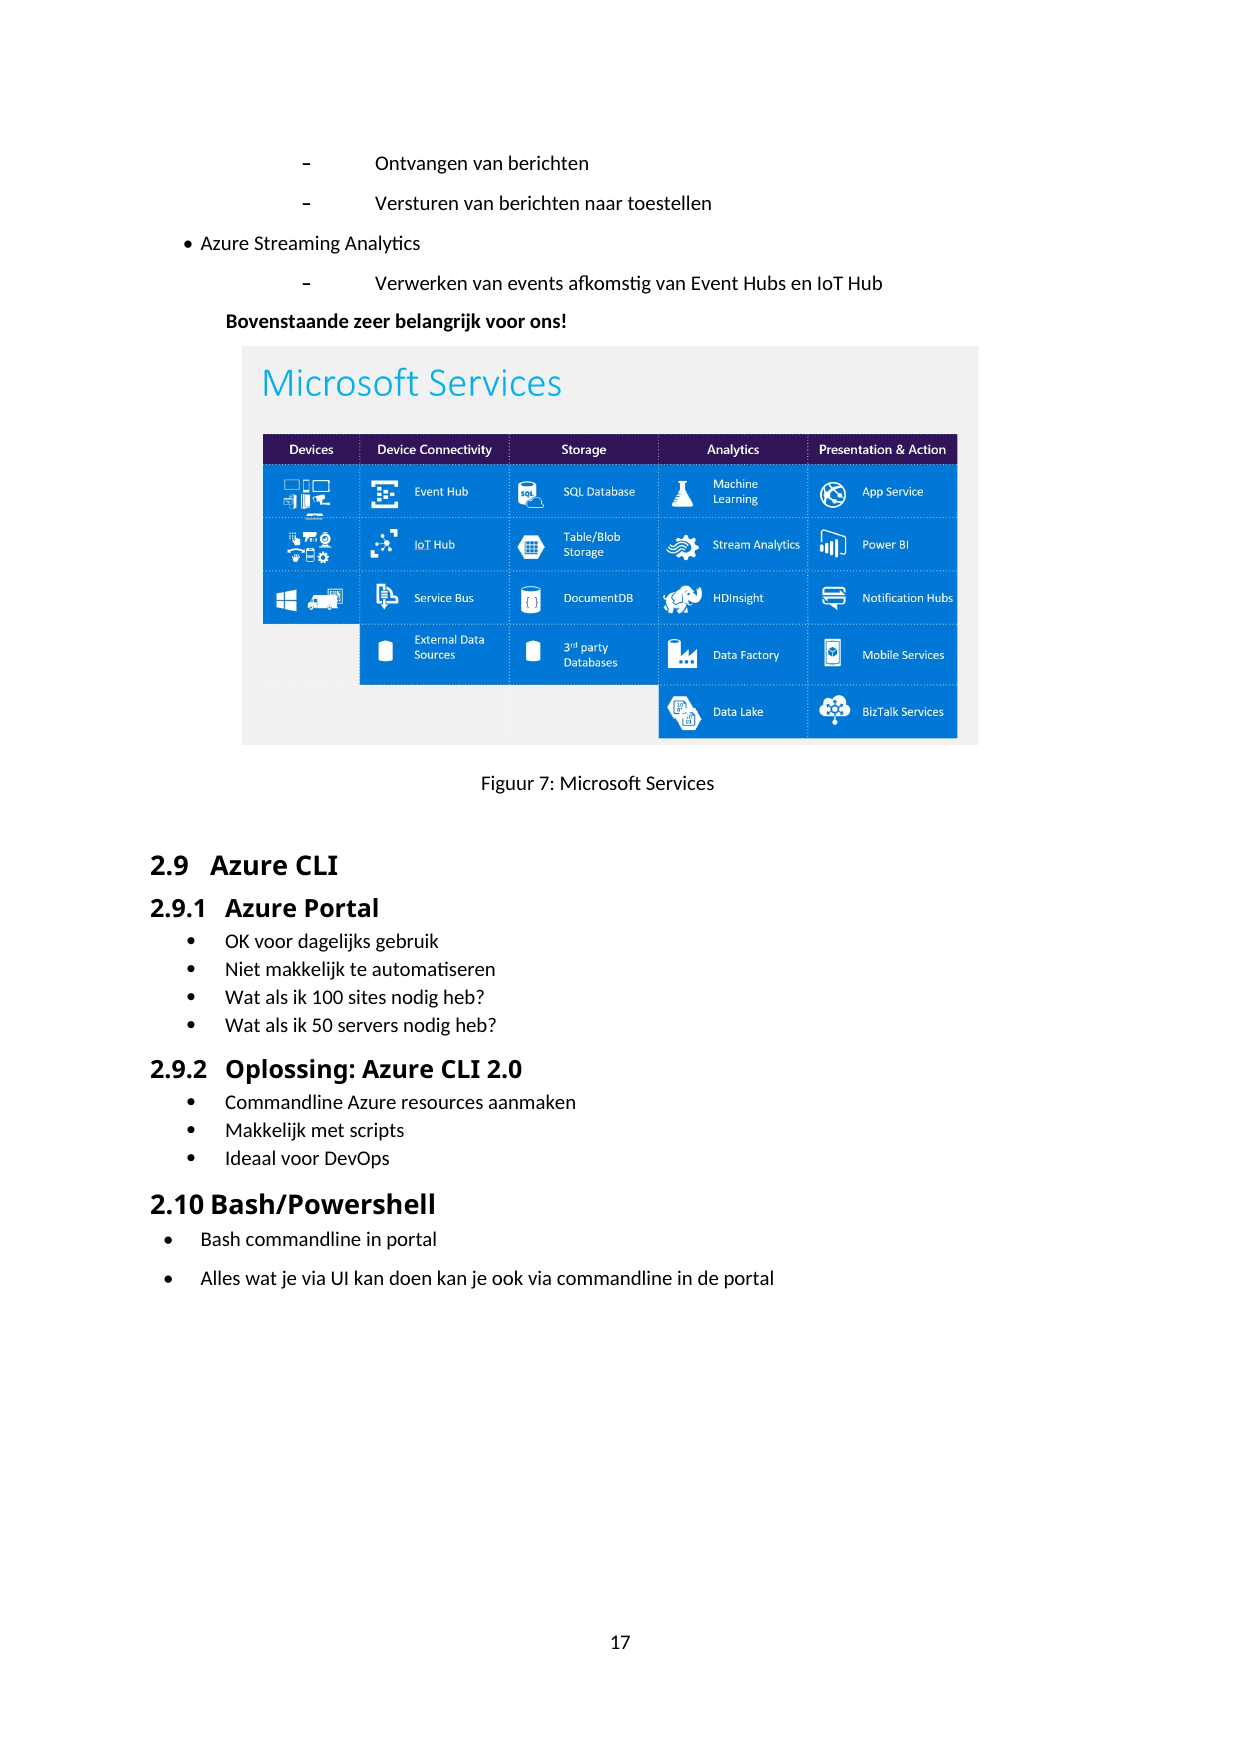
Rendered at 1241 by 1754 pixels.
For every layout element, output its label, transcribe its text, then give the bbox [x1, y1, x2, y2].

list Bash commandline in portal [163, 1226, 934, 1251]
subtitle Azure Portal [150, 891, 1090, 925]
list Ontvangen van berichten [226, 150, 934, 175]
list Makkelijk met scripts [187, 1117, 1090, 1143]
subtitle Bash/Powershell [150, 1185, 1090, 1222]
list Versturen van berichten naar toestellen [226, 190, 934, 215]
subtitle Oplossing: Azure CLI 2.0 [150, 1052, 1090, 1086]
list OK voor dagelijks gebruik [187, 928, 1090, 954]
picture [242, 346, 979, 745]
list Alles wat je via UI kan doen kan je ook via commandline in de portal [163, 1266, 934, 1291]
text Figuur 7: Microsoft Services [481, 770, 934, 796]
list Commandline Azure resources aanmaken [187, 1089, 1090, 1115]
subtitle Azure CLI [150, 846, 1090, 883]
list Wat als ik 50 servers nodig heb? [187, 1012, 1090, 1038]
list Ideaal voor DevOps [187, 1145, 1090, 1171]
list Azure Streaming Analytics [183, 230, 934, 255]
list Wat als ik 100 sites nodig heb? [187, 984, 1090, 1010]
list Niet makkelijk te automatiseren [187, 956, 1090, 982]
list Verwerken van events afkomstig van Event Hubs en IoT Hub Bovenstaande zeer belangrijk voor ons! [226, 270, 934, 333]
